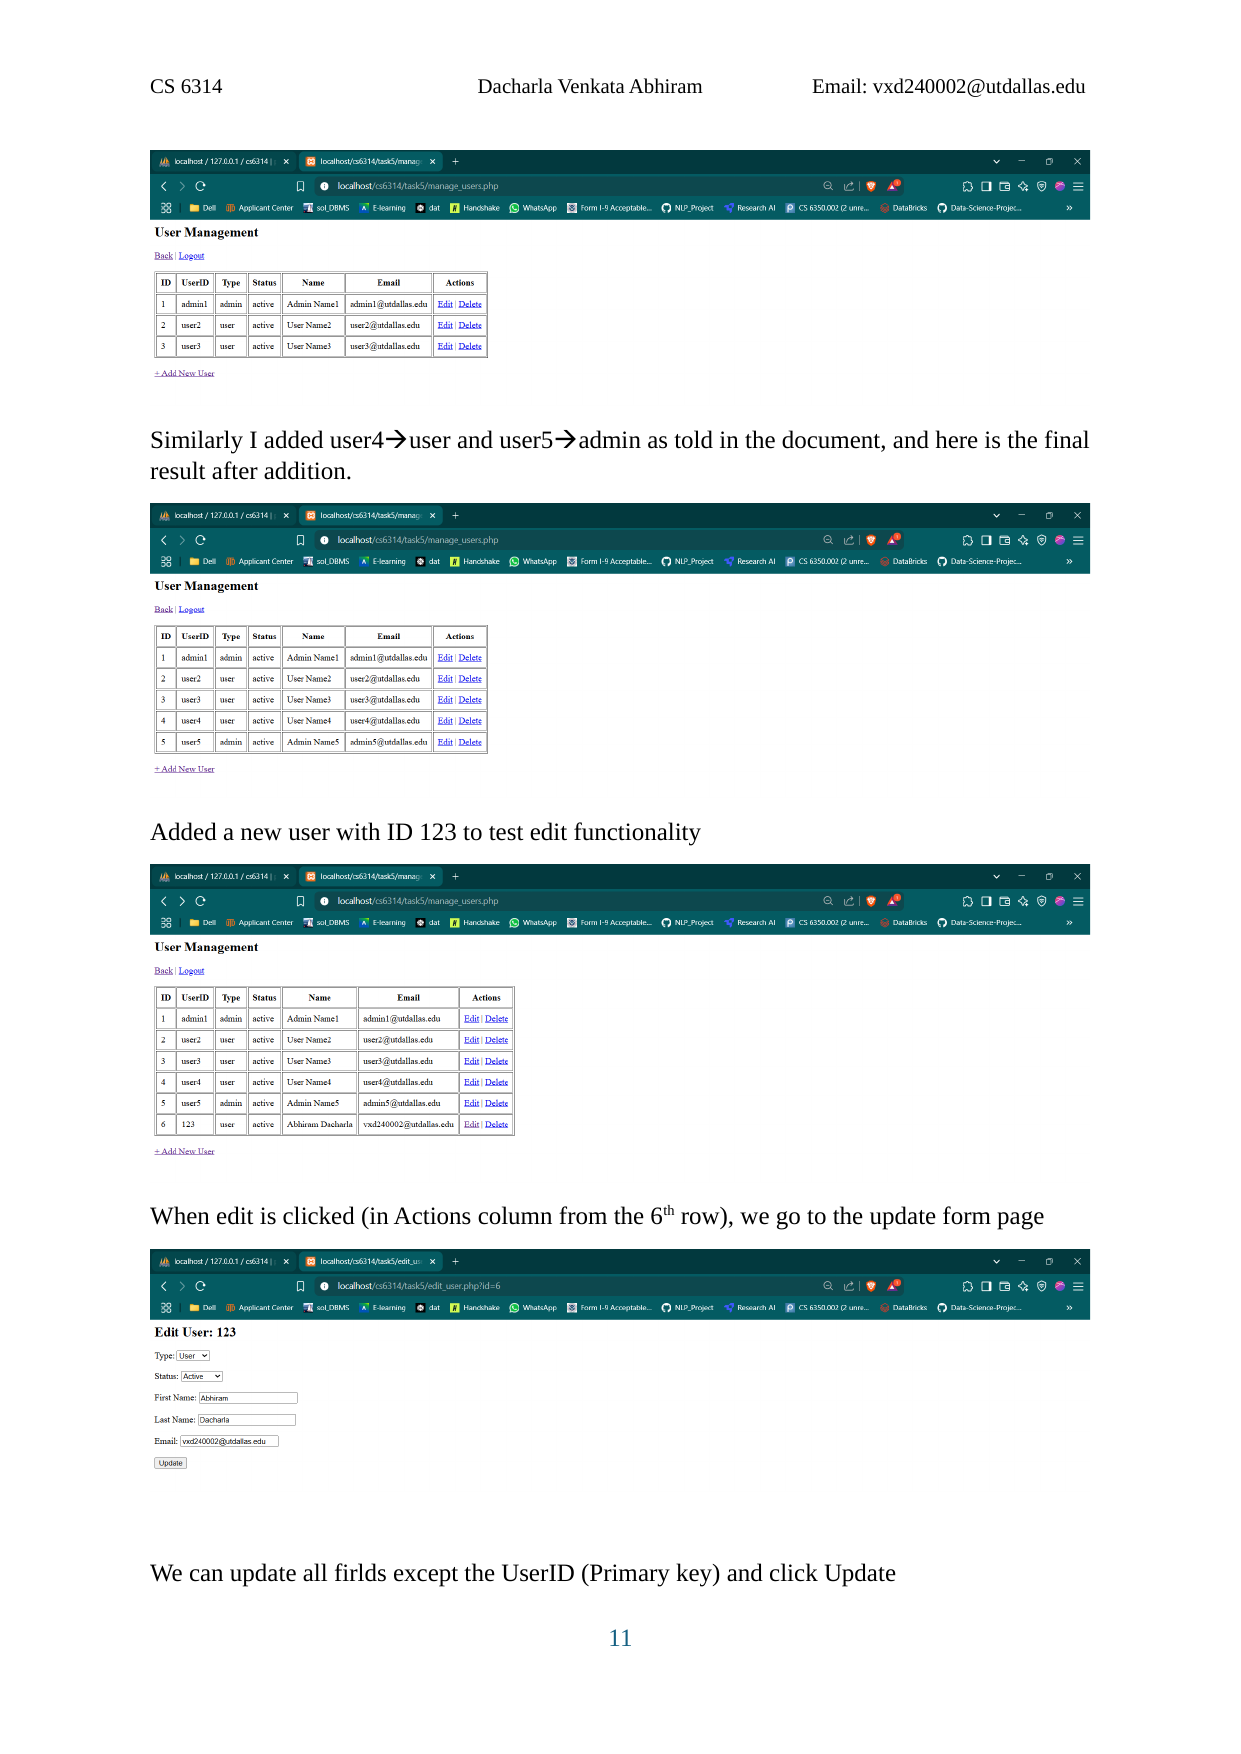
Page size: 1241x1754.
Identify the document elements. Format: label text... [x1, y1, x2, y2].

text Added a new user with ID 123 to test edit functionality [150, 817, 1090, 846]
text We can update all firlds except the UserID (Primary key) and click Update [150, 1558, 1090, 1587]
picture [150, 150, 1091, 406]
picture [150, 1249, 1091, 1492]
text When edit is clicked (in Actions column from the 6th row), we go to the update form page [150, 1201, 1090, 1230]
text Similarly I added user4user and user5admin as told in the document, and here is the final result after addition. [150, 425, 1090, 484]
picture [150, 864, 1091, 1183]
picture [150, 503, 1091, 798]
